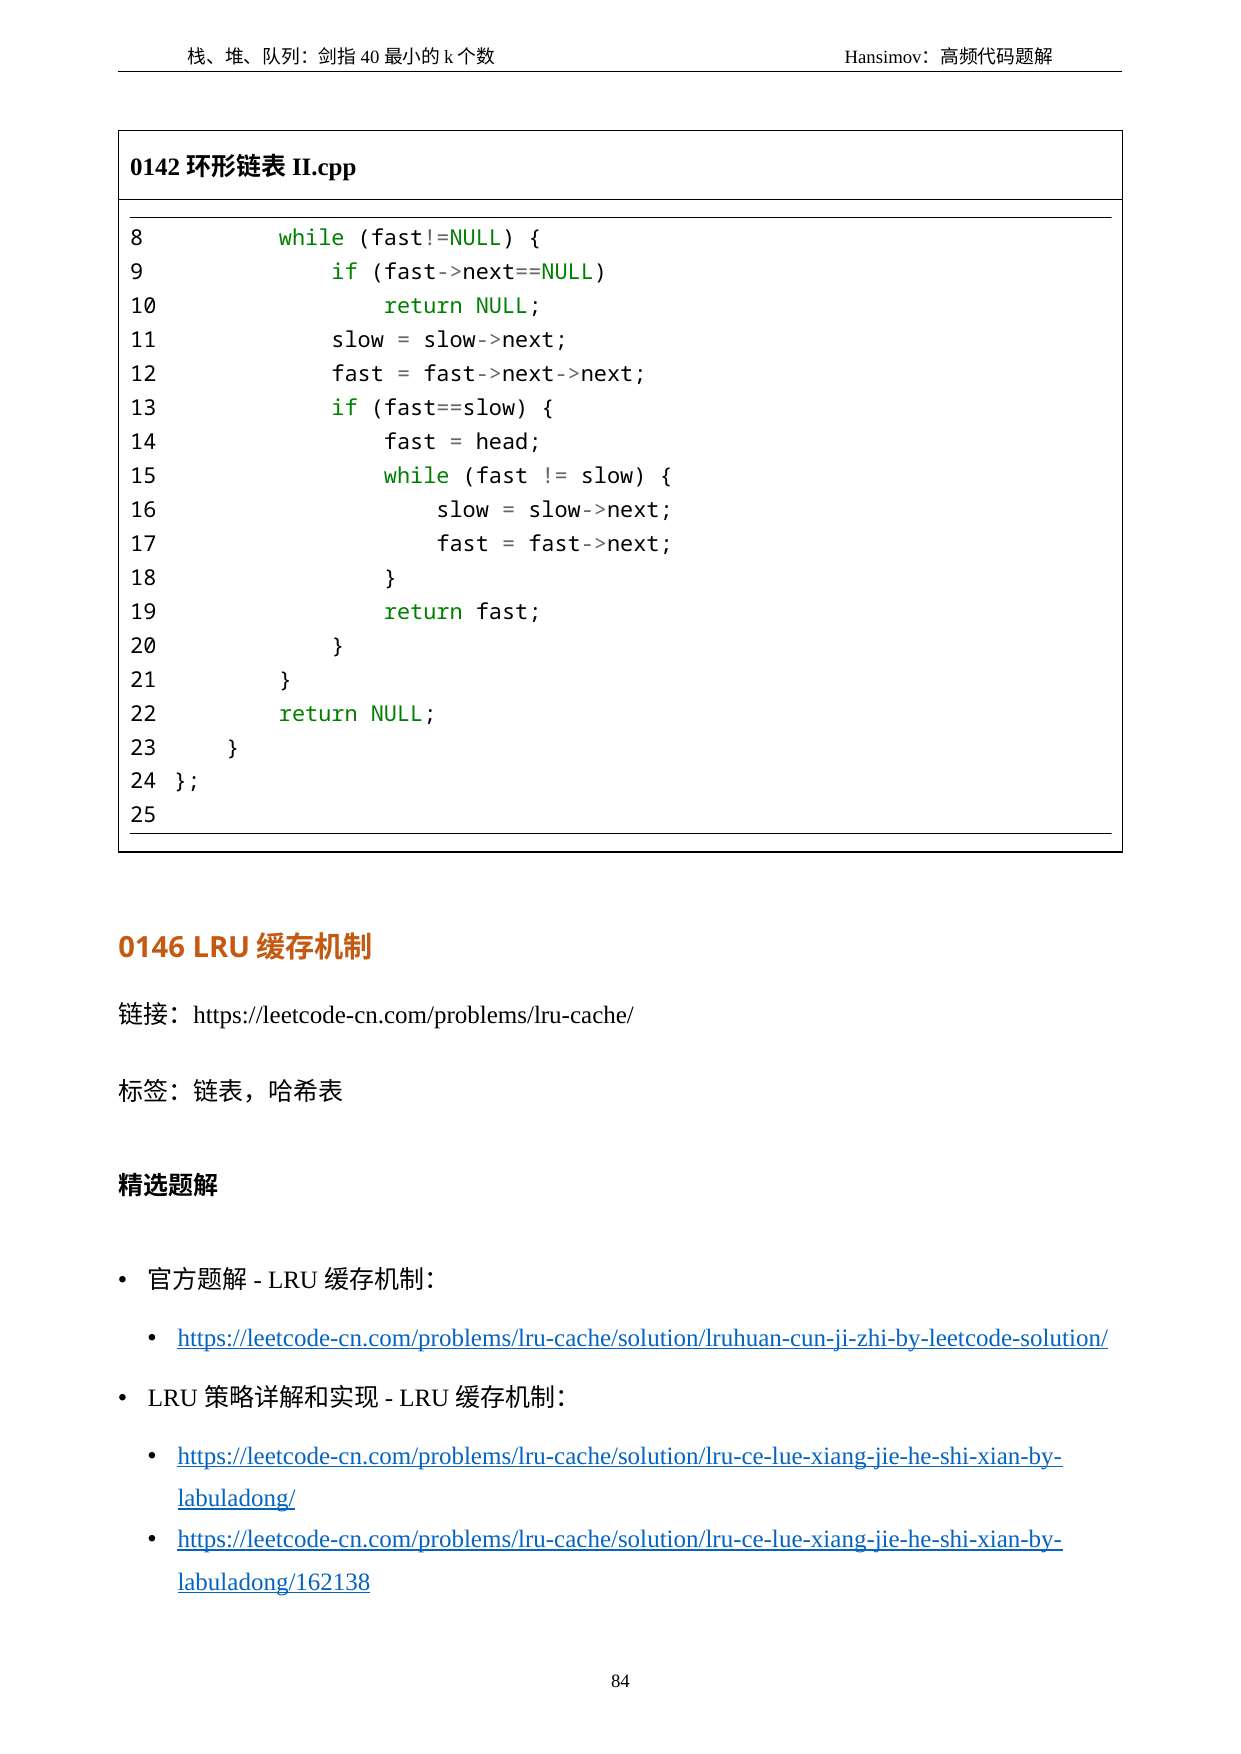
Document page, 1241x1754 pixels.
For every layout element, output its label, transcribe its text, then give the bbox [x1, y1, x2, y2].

text LRU 策略详解和实现 - LRU 缓存机制： [118, 1361, 1122, 1429]
text 标签：链表，哈希表 [118, 1055, 1122, 1123]
text https://leetcode-cn.com/problems/lru-cache/solution/lru-ce-lue-xiang-jie-he-shi-xian-by-labuladong/ [148, 1438, 1122, 1515]
text https://leetcode-cn.com/problems/lru-cache/solution/lru-ce-lue-xiang-jie-he-shi-xian-by-labuladong/162138 [148, 1522, 1122, 1598]
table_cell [119, 200, 1122, 851]
subtitle 精选题解 [118, 1149, 1097, 1217]
subtitle 0146 LRU缓存机制 [118, 911, 1097, 978]
text 链接：https://leetcode-cn.com/problems/lru-cache/ [118, 978, 1122, 1046]
table_header 0142 环形链表 II.cpp [119, 131, 1122, 199]
text 官方题解 - LRU 缓存机制： [118, 1243, 1122, 1311]
text https://leetcode-cn.com/problems/lru-cache/solution/lruhuan-cun-ji-zhi-by-leetcode-solution/ [148, 1320, 1122, 1354]
